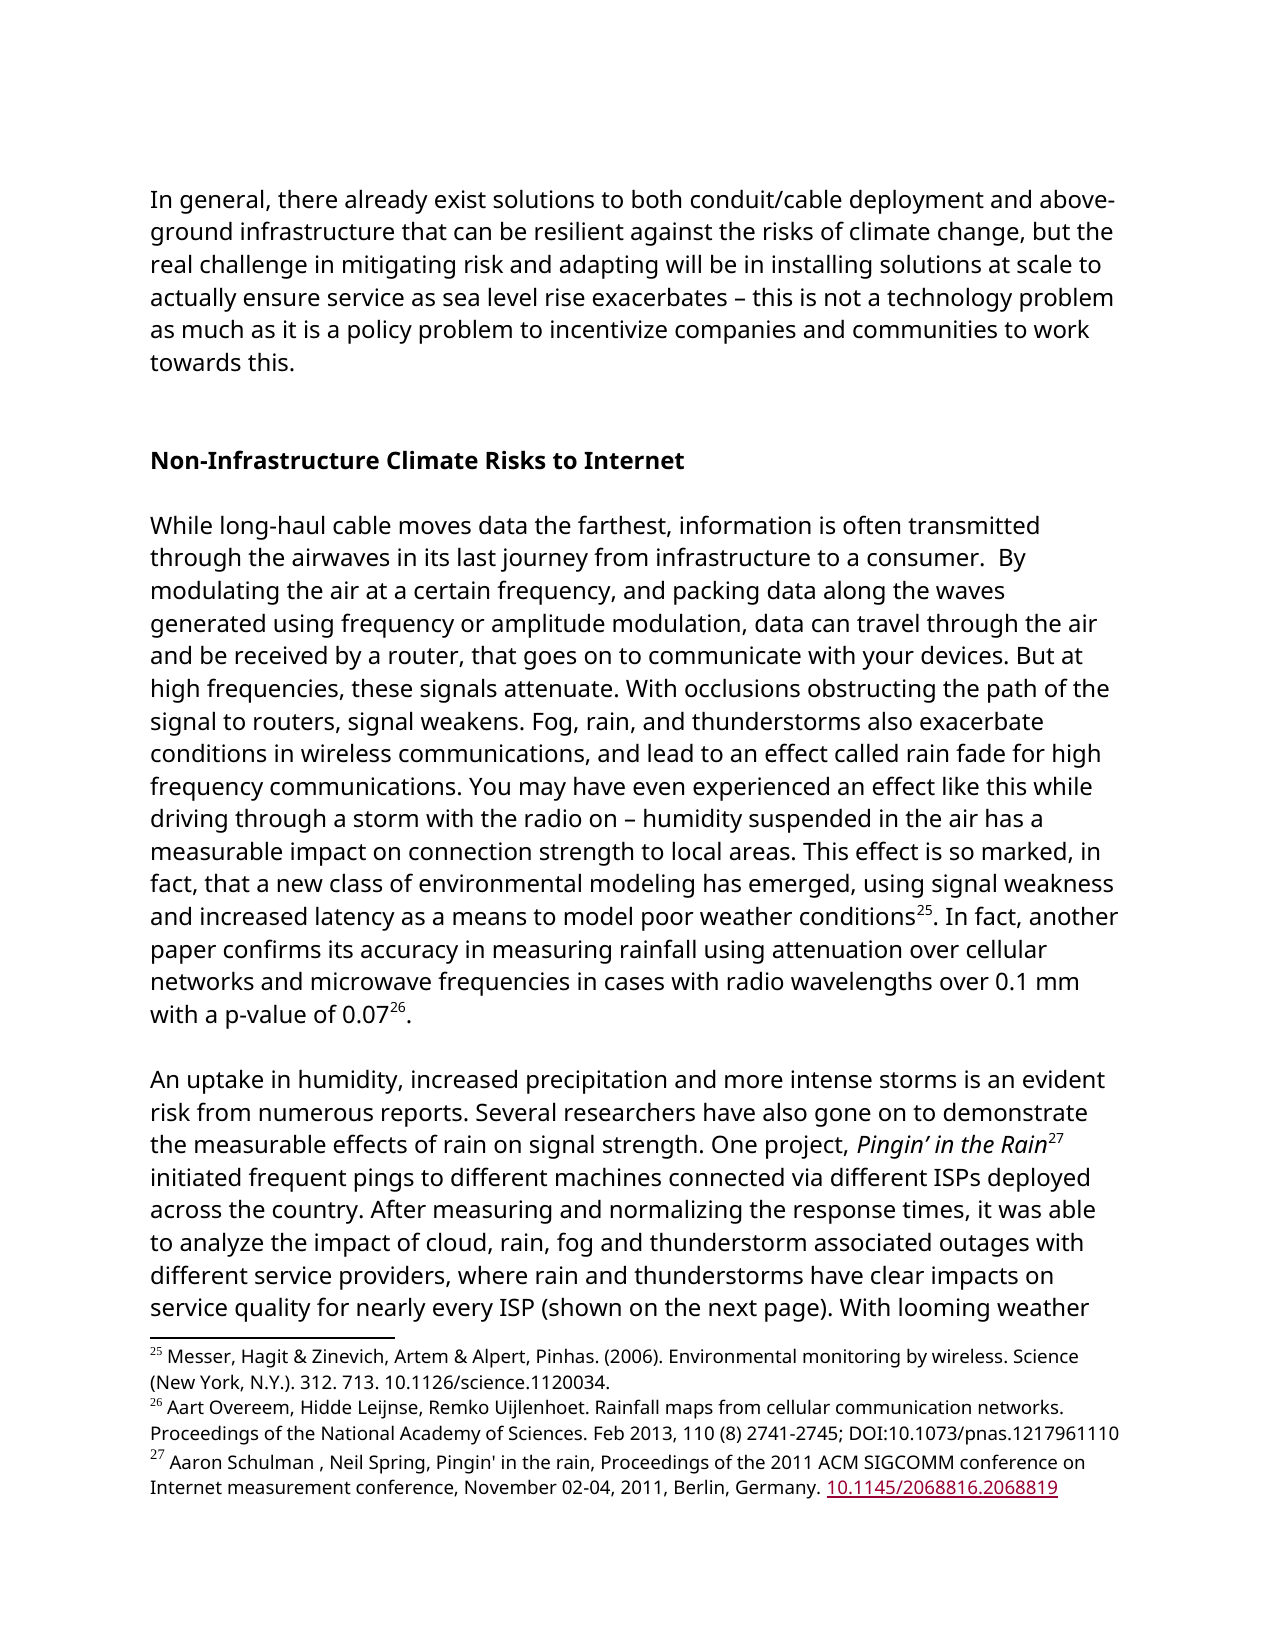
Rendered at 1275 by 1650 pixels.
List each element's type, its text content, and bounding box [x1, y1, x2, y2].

text Non-Infrastructure Climate Risks to Internet [150, 443, 1125, 476]
text While long-haul cable moves data the farthest, information is often transmitted through the airwaves in its last journey from infrastructure to a consumer. By modulating the air at a certain frequency, and packing data along the waves generated using frequency or amplitude modulation, data can travel through the air and be received by a router, that goes on to communicate with your devices. But at high frequencies, these signals attenuate. With occlusions obstructing the path of the signal to routers, signal weakens. Fog, rain, and thunderstorms also exacerbate conditions in wireless communications, and lead to an effect called rain fade for high frequency communications. You may have even experienced an effect like this while driving through a storm with the radio on – humidity suspended in the air has a measurable impact on connection strength to local areas. This effect is so marked, in fact, that a new class of environmental modeling has emerged, using signal weakness and increased latency as a means to model poor weather conditions. In fact, another paper confirms its accuracy in measuring rainfall using attenuation over cellular networks and microwave frequencies in cases with radio wavelengths over 0.1 mm with a p-value of 0.07. [150, 509, 1125, 1030]
text In general, there already exist solutions to both conduit/cable deployment and above-ground infrastructure that can be resilient against the risks of climate change, but the real challenge in mitigating risk and adapting will be in installing solutions at scale to actually ensure service as sea level rise exacerbates – this is not a technology problem as much as it is a policy problem to incentivize companies and communities to work towards this. [150, 183, 1125, 378]
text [150, 1063, 1125, 1324]
